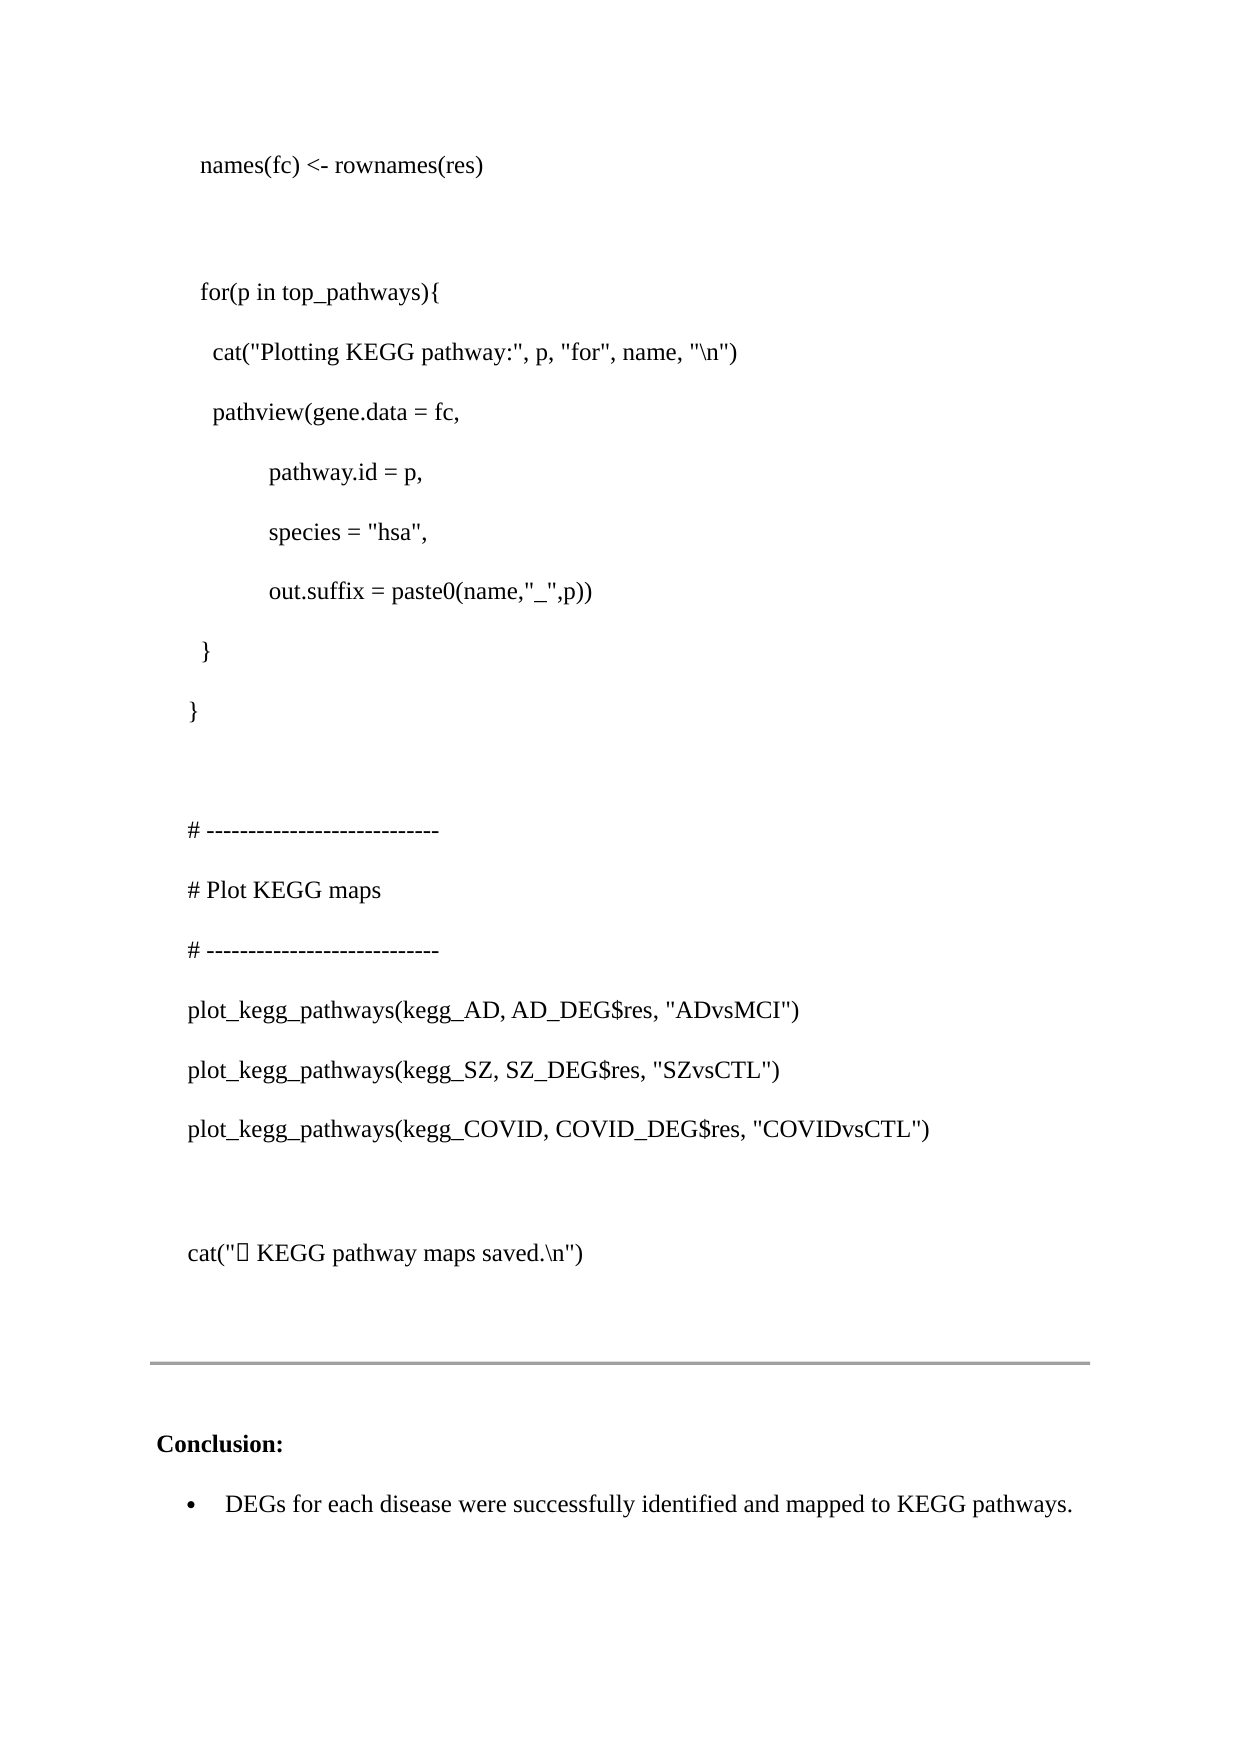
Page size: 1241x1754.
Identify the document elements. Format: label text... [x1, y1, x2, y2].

text } [187, 696, 1090, 725]
text names(fc) <- rownames(res) [187, 150, 1090, 179]
text # Plot KEGG maps [187, 875, 1090, 904]
text plot_kegg_pathways(kegg_SZ, SZ_DEG$res, "SZvsCTL") [187, 1055, 1090, 1083]
text plot_kegg_pathways(kegg_COVID, COVID_DEG$res, "COVIDvsCTL") [187, 1114, 1090, 1143]
text pathway.id = p, [187, 457, 1090, 486]
text species = "hsa", [187, 517, 1090, 545]
text plot_kegg_pathways(kegg_AD, AD_DEG$res, "ADvsMCI") [187, 995, 1090, 1024]
text # ---------------------------- [187, 935, 1090, 964]
text cat("✅ KEGG pathway maps saved.\n") [187, 1234, 1090, 1268]
text cat("Plotting KEGG pathway:", p, "for", name, "\n") [187, 337, 1090, 366]
list DEGs for each disease were successfully identified and mapped to KEGG pathways. [187, 1489, 1090, 1518]
text out.suffix = paste0(name,"_",p)) [187, 576, 1090, 605]
text pathview(gene.data = fc, [187, 397, 1090, 426]
text } [187, 636, 1090, 665]
text for(p in top_pathways){ [187, 277, 1090, 306]
text Conclusion: [150, 1429, 1090, 1458]
text # ---------------------------- [187, 816, 1090, 844]
